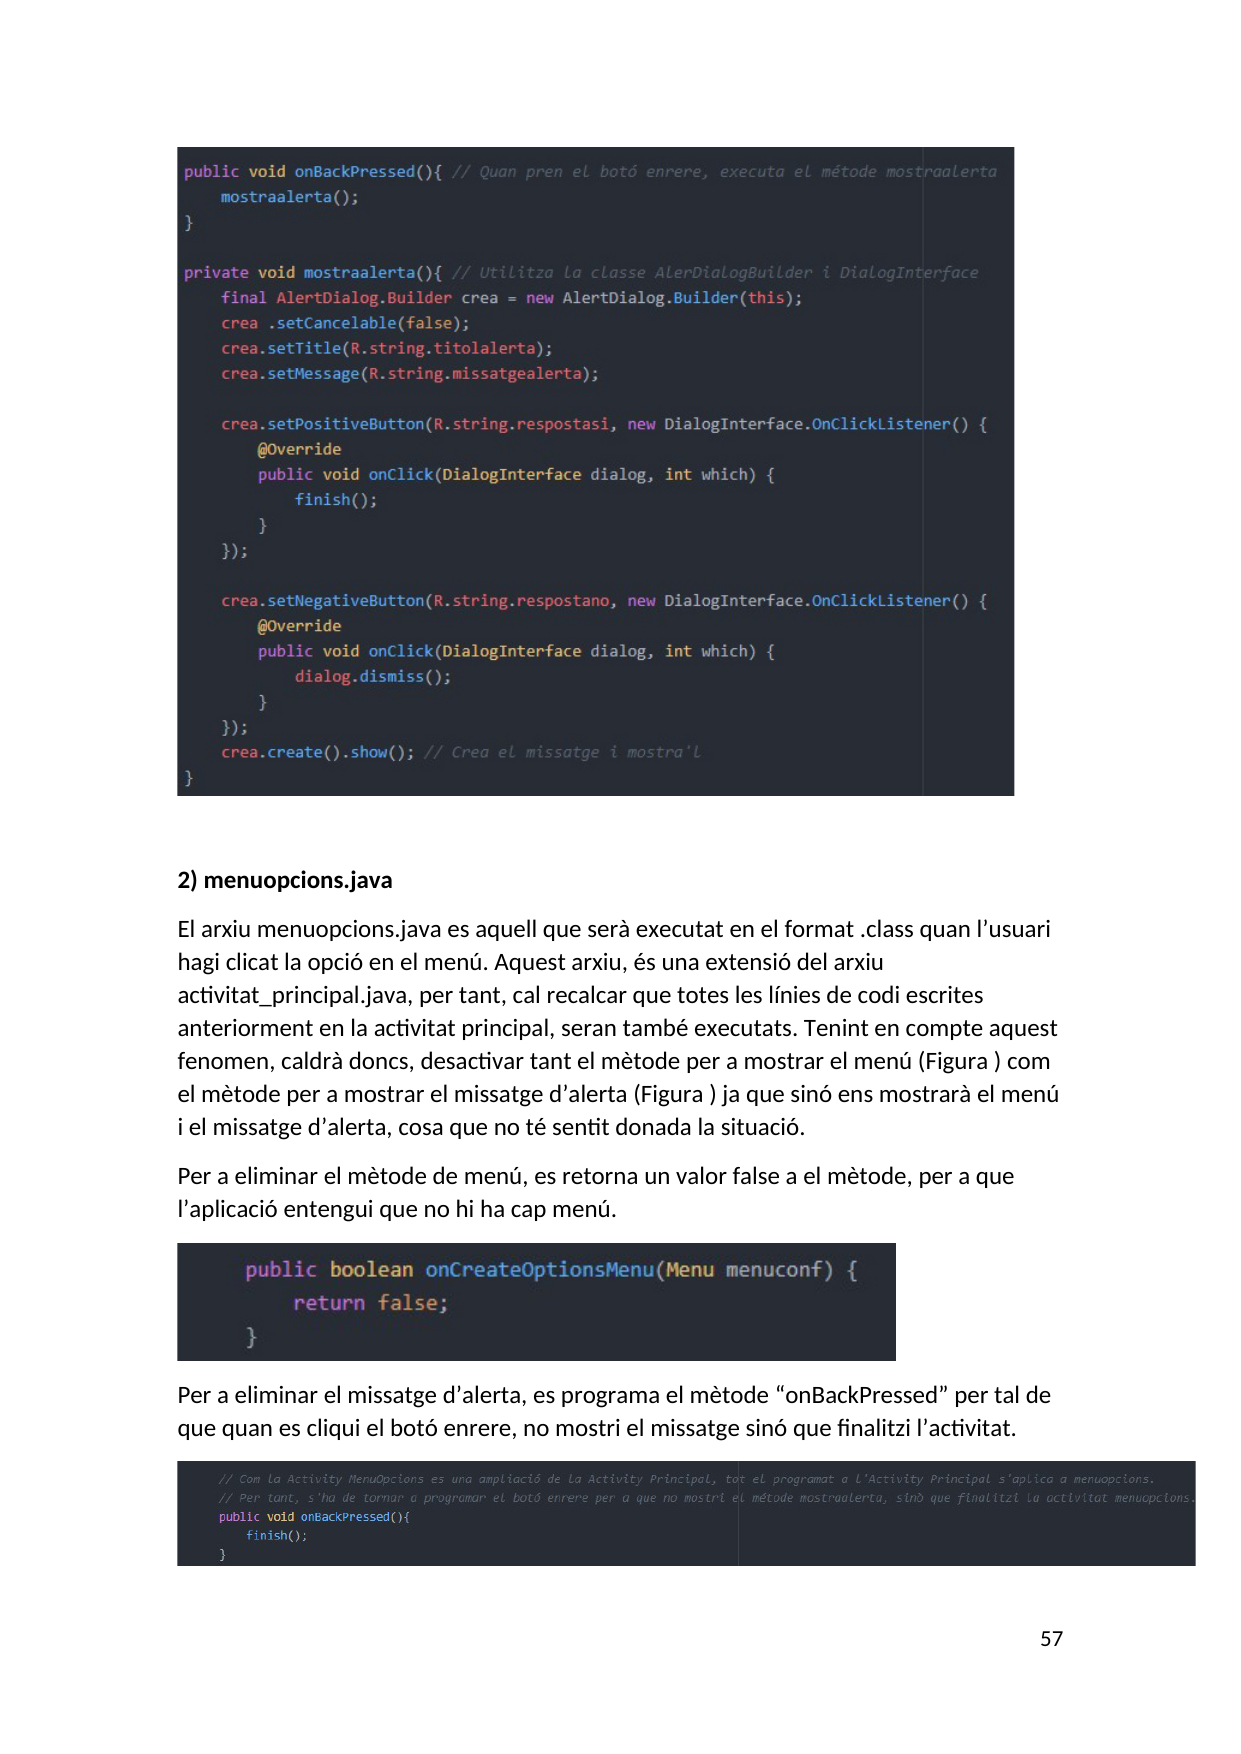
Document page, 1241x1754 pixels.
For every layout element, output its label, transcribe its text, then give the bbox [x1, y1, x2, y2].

text Per a eliminar el mètode de menú, es retorna un valor false a el mètode, per a que l’aplicació entengui que no hi ha cap menú. [177, 1161, 1063, 1224]
text Per a eliminar el missatge d’alerta, es programa el mètode “onBackPressed” per tal de que quan es cliqui el botó enrere, no mostri el missatge sinó que finalitzi l’activitat. [177, 1379, 1063, 1442]
text 2) menuopcions.java [177, 864, 1063, 894]
picture [177, 147, 1015, 796]
picture [177, 1243, 896, 1361]
picture [177, 1461, 1196, 1566]
text El arxiu menuopcions.java es aquell que serà executat en el format .class quan l’usuari hagi clicat la opció en el menú. Aquest arxiu, és una extensió del arxiu activitat_principal.java, per tant, cal recalcar que totes les línies de codi escrites anteriorment en la activitat principal, seran també executats. Tenint en compte aquest fenomen, caldrà doncs, desactivar tant el mètode per a mostrar el menú (Figura ) com el mètode per a mostrar el missatge d’alerta (Figura ) ja que sinó ens mostrarà el menú i el missatge d’alerta, cosa que no té sentit donada la situació. [177, 913, 1063, 1141]
